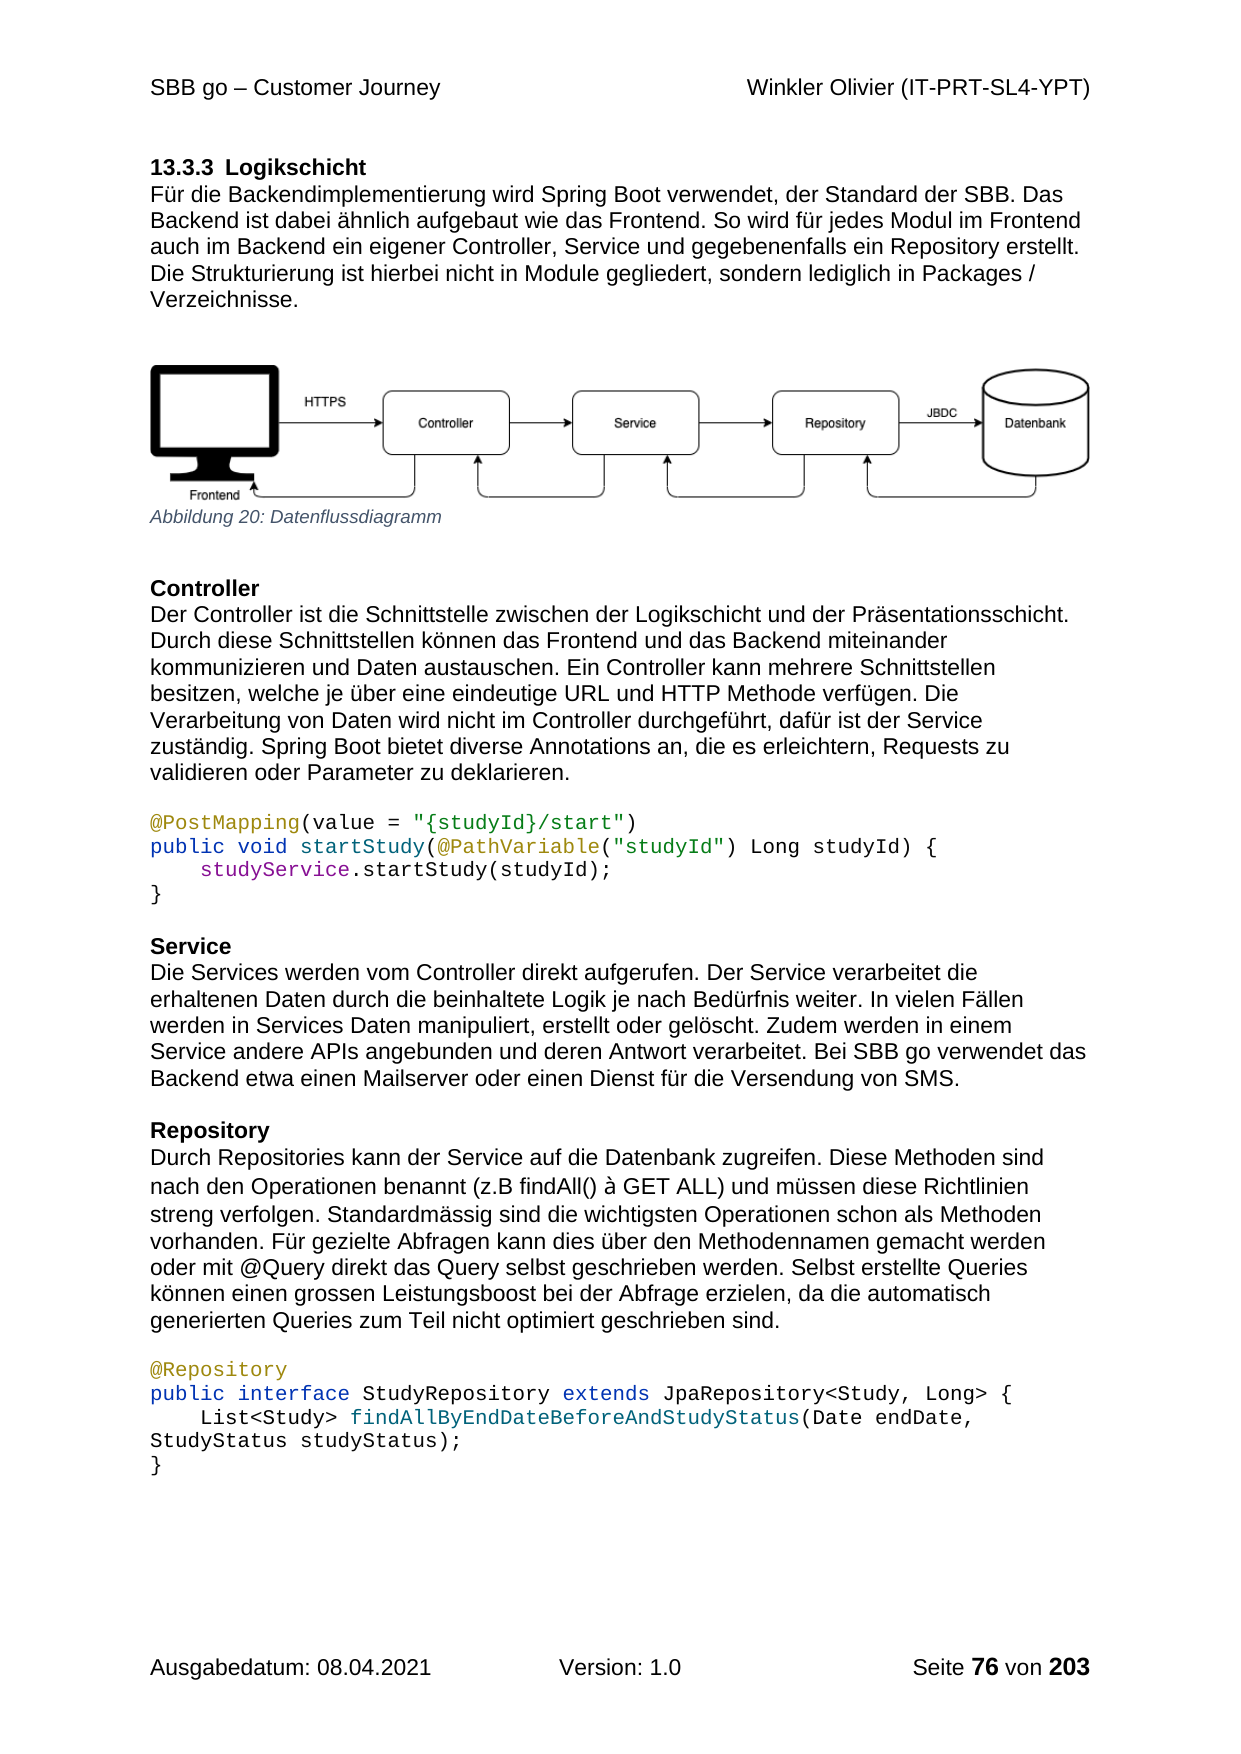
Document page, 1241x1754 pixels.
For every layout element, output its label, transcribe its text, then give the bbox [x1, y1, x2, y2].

text @PostMapping(value = "{studyId}/start") public void startStudy(@PathVariable("studyId") Long studyId) { studyService.startStudy(studyId); } [150, 812, 1090, 907]
subtitle Logikschicht [150, 154, 1090, 181]
text Durch Repositories kann der Service auf die Datenbank zugreifen. Diese Methoden sind nach den Operationen benannt (z.B findAll() à GET ALL) und müssen diese Richtlinien streng verfolgen. Standardmässig sind die wichtigsten Operationen schon als Methoden vorhanden. Für gezielte Abfragen kann dies über den Methodennamen gemacht werden oder mit @Query direkt das Query selbst geschrieben werden. Selbst erstellte Queries können einen grossen Leistungsboost bei der Abfrage erzielen, da die automatisch generierten Queries zum Teil nicht optimiert geschrieben sind. [150, 1144, 1090, 1333]
text Service [150, 933, 1090, 959]
text Abbildung 20: Datenflussdiagramm [150, 506, 1090, 528]
text Der Controller ist die Schnittstelle zwischen der Logikschicht und der Präsentationsschicht. Durch diese Schnittstellen können das Frontend und das Backend miteinander kommunizieren und Daten austauschen. Ein Controller kann mehrere Schnittstellen besitzen, welche je über eine eindeutige URL und HTTP Methode verfügen. Die Verarbeitung von Daten wird nicht im Controller durchgeführt, dafür ist der Service zuständig. Spring Boot bietet diverse Annotations an, die es erleichtern, Requests zu validieren oder Parameter zu deklarieren. [150, 601, 1090, 786]
text @Repository public interface StudyRepository extends JpaRepository<Study, Long> { List<Study> findAllByEndDateBeforeAndStudyStatus(Date endDate, StudyStatus studyStatus); } [150, 1359, 1090, 1478]
text Controller [150, 575, 1090, 601]
text Für die Backendimplementierung wird Spring Boot verwendet, der Standard der SBB. Das Backend ist dabei ähnlich aufgebaut wie das Frontend. So wird für jedes Modul im Frontend auch im Backend ein eigener Controller, Service und gegebenenfalls ein Repository erstellt. Die Strukturierung ist hierbei nicht in Module gegliedert, sondern lediglich in Packages / Verzeichnisse. [150, 181, 1090, 312]
text Repository [150, 1117, 1090, 1144]
picture [150, 365, 1090, 506]
text Die Services werden vom Controller direkt aufgerufen. Der Service verarbeitet die erhaltenen Daten durch die beinhaltete Logik je nach Bedürfnis weiter. In vielen Fällen werden in Services Daten manipuliert, erstellt oder gelöscht. Zudem werden in einem Service andere APIs angebunden und deren Antwort verarbeitet. Bei SBB go verwendet das Backend etwa einen Mailserver oder einen Dienst für die Versendung von SMS. [150, 959, 1090, 1091]
